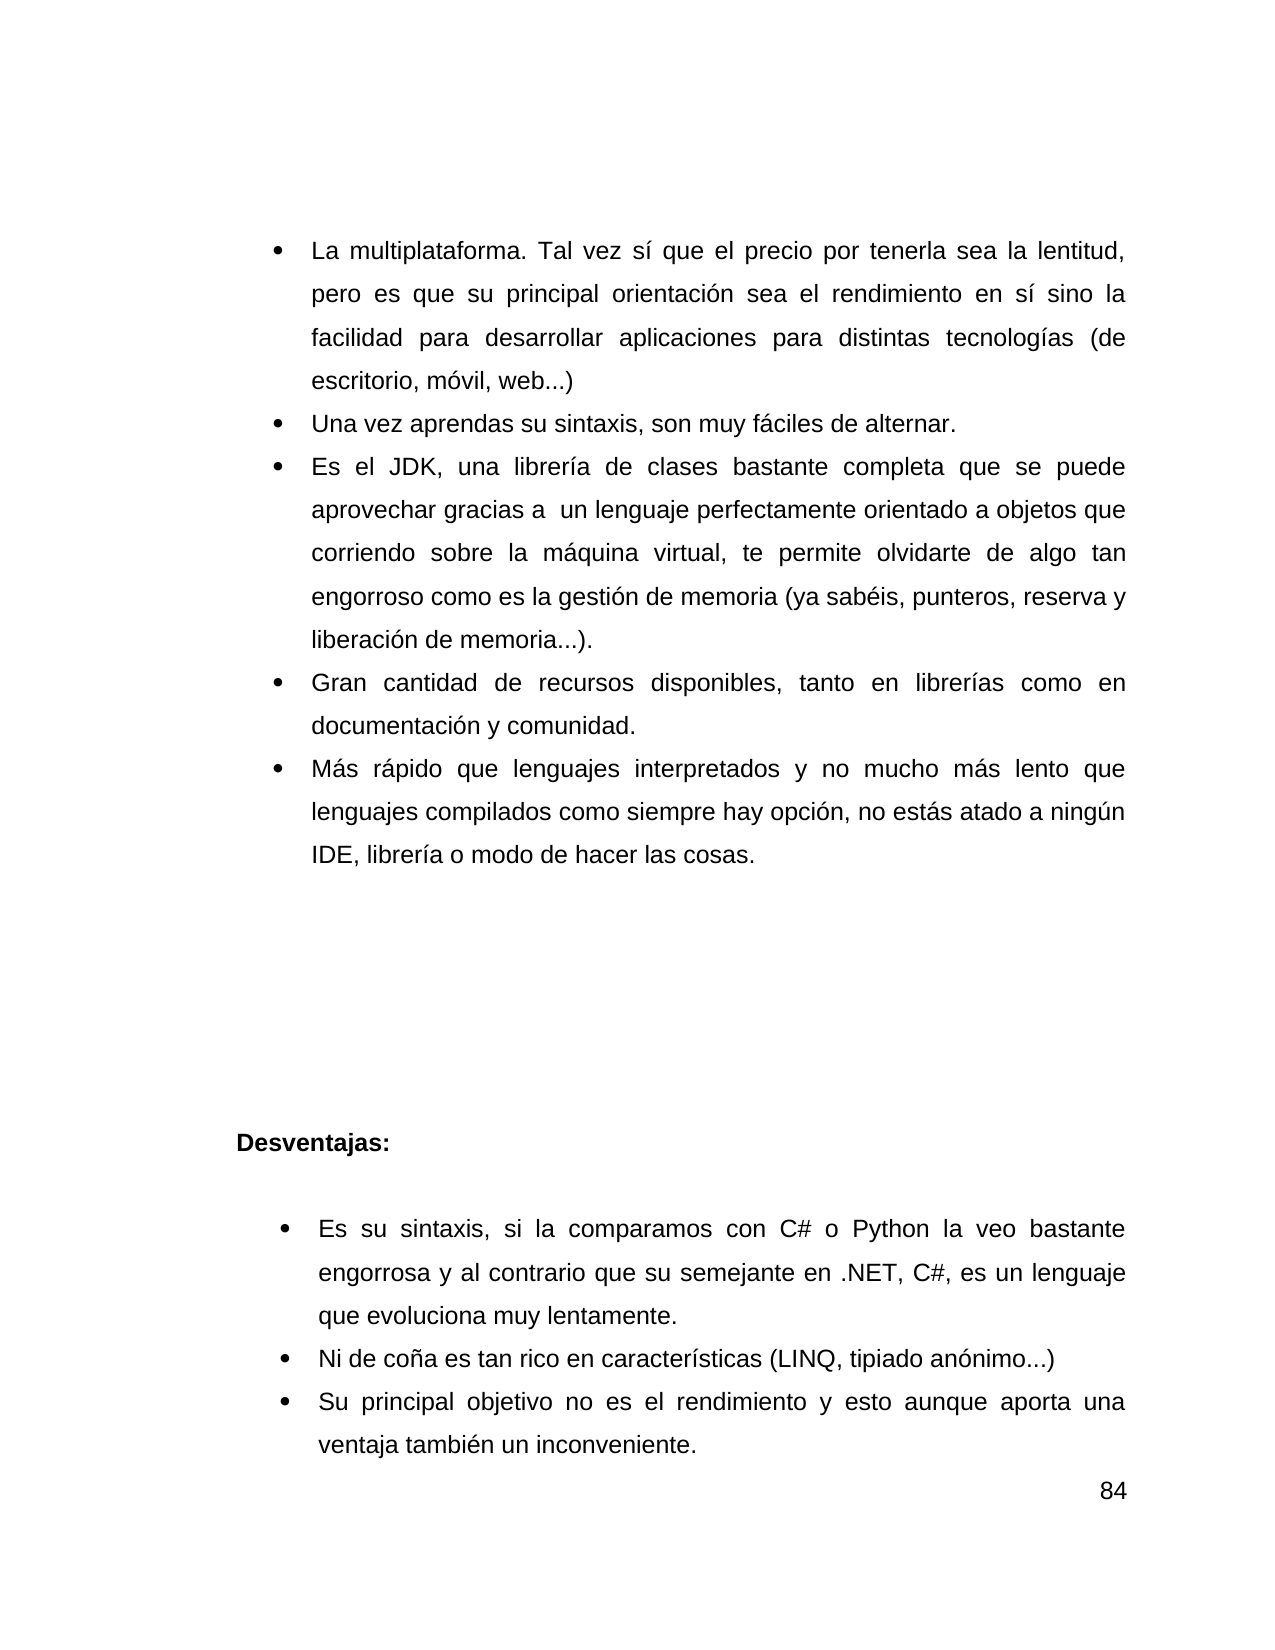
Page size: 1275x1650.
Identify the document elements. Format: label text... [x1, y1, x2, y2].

list Es su sintaxis, si la comparamos con C# o Python la veo bastante engorrosa y al contrario que su semejante en .NET, C#, es un lenguaje que evoluciona muy lentamente. [281, 1214, 1127, 1329]
list Más rápido que lenguajes interpretados y no mucho más lento que lenguajes compilados como siempre hay opción, no estás atado a ningún IDE, librería o modo de hacer las cosas. [274, 754, 1127, 869]
list Una vez aprendas su sintaxis, son muy fáciles de alternar. [274, 409, 1127, 438]
list La multiplataforma. Tal vez sí que el precio por tenerla sea la lentitud, pero es que su principal orientación sea el rendimiento en sí sino la facilidad para desarrollar aplicaciones para distintas tecnologías (de escritorio, móvil, web...) [274, 236, 1127, 394]
list Gran cantidad de recursos disponibles, tanto en librerías como en documentación y comunidad. [274, 668, 1127, 740]
text Desventajas: [236, 1128, 1127, 1157]
list Es el JDK, una librería de clases bastante completa que se puede aprovechar gracias a un lenguaje perfectamente orientado a objetos que corriendo sobre la máquina virtual, te permite olvidarte de algo tan engorroso como es la gestión de memoria (ya sabéis, punteros, reserva y liberación de memoria...). [274, 452, 1127, 653]
list Su principal objetivo no es el rendimiento y esto aunque aporta una ventaja también un inconveniente. [281, 1387, 1127, 1459]
list Ni de coña es tan rico en características (LINQ, tipiado anónimo...) [281, 1344, 1127, 1373]
